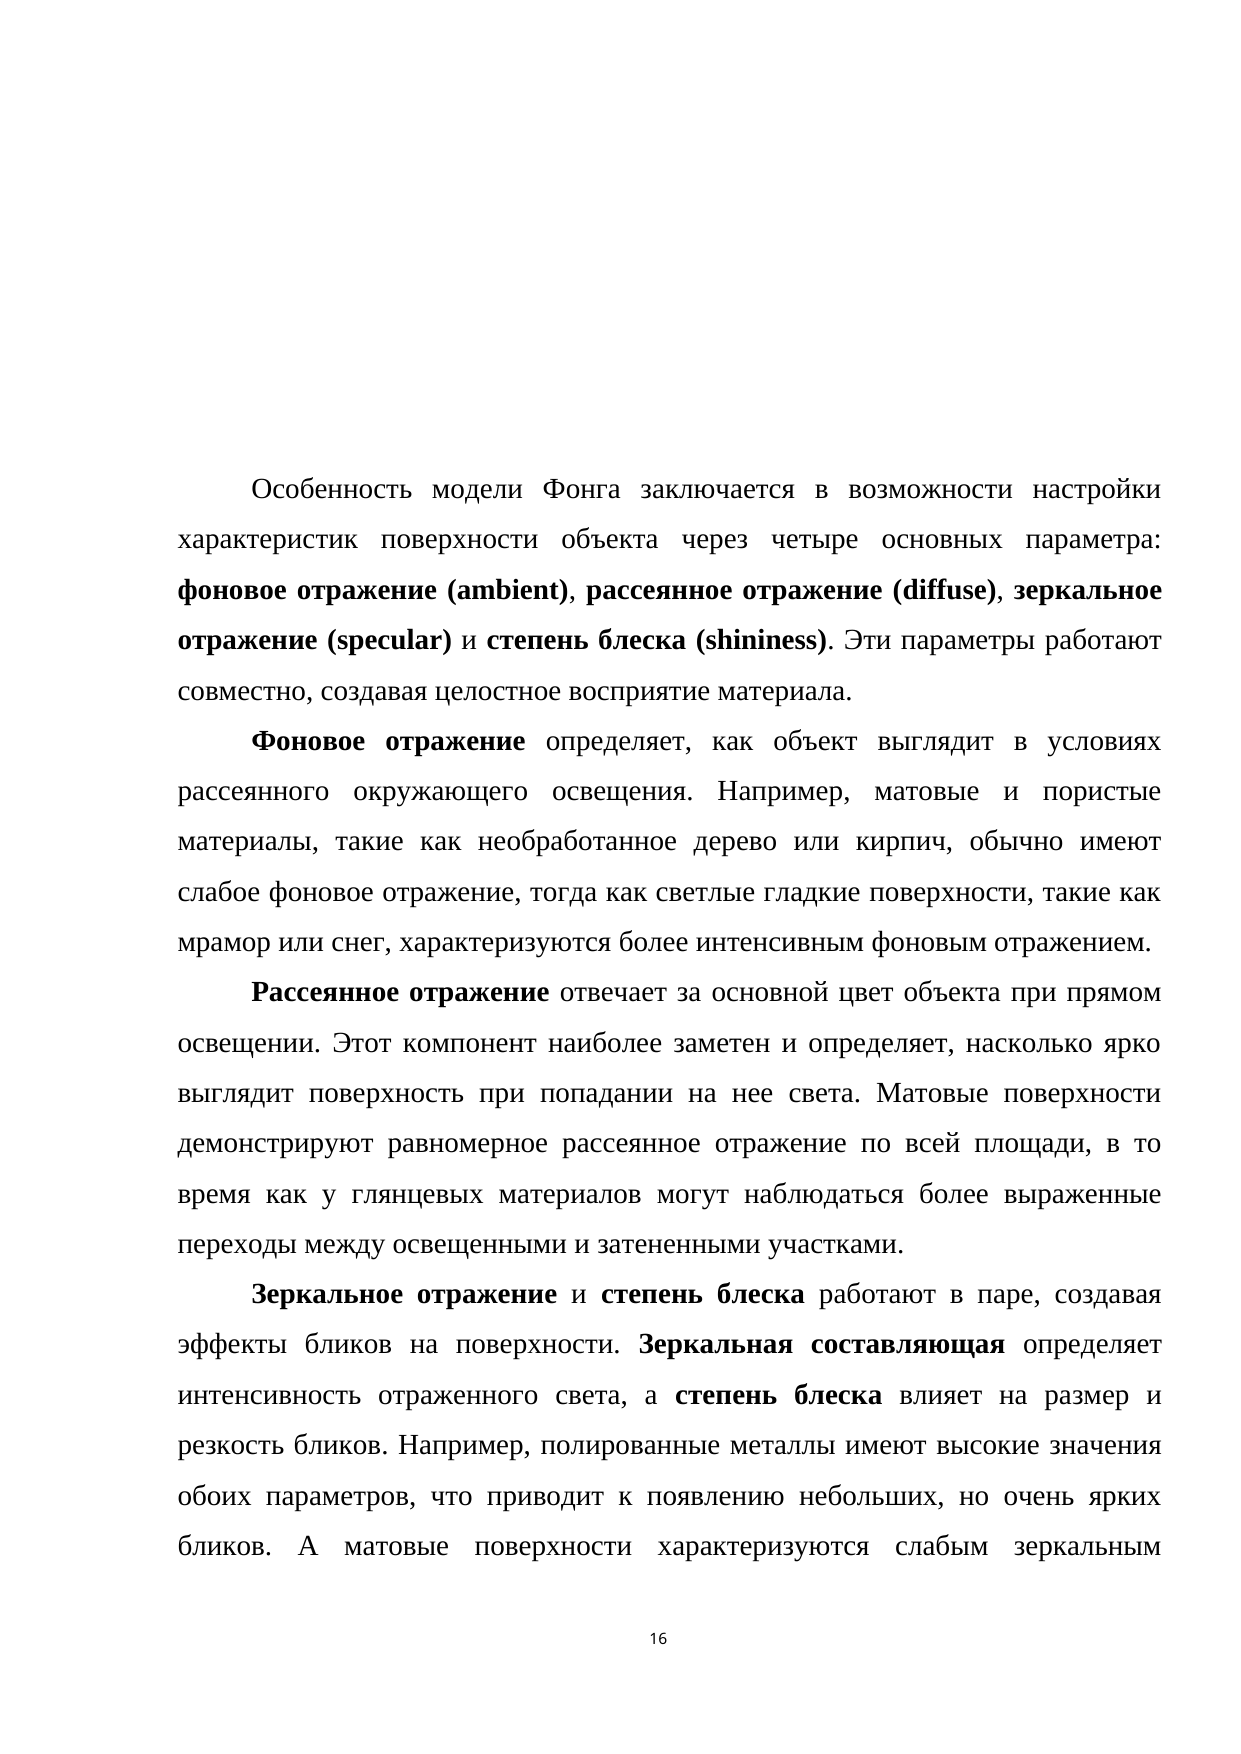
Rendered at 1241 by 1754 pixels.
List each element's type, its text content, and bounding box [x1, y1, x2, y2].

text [177, 1276, 1162, 1561]
text Особенность модели Фонга заключается в возможности настройки характеристик поверхности объекта через четыре основных параметра: фоновое отражение (ambient), рассеянное отражение (diffuse), зеркальное отражение (specular) и степень блеска (shininess). Эти параметры работают совместно, создавая целостное восприятие материала. [177, 471, 1162, 706]
text Рассеянное отражение отвечает за основной цвет объекта при прямом освещении. Этот компонент наиболее заметен и определяет, насколько ярко выглядит поверхность при попадании на нее света. Матовые поверхности демонстрируют равномерное рассеянное отражение по всей площади, в то время как у глянцевых материалов могут наблюдаться более выраженные переходы между освещенными и затененными участками. [177, 974, 1162, 1259]
text Фоновое отражение определяет, как объект выглядит в условиях рассеянного окружающего освещения. Например, матовые и пористые материалы, такие как необработанное дерево или кирпич, обычно имеют слабое фоновое отражение, тогда как светлые гладкие поверхности, такие как мрамор или снег, характеризуются более интенсивным фоновым отражением. [177, 723, 1162, 958]
